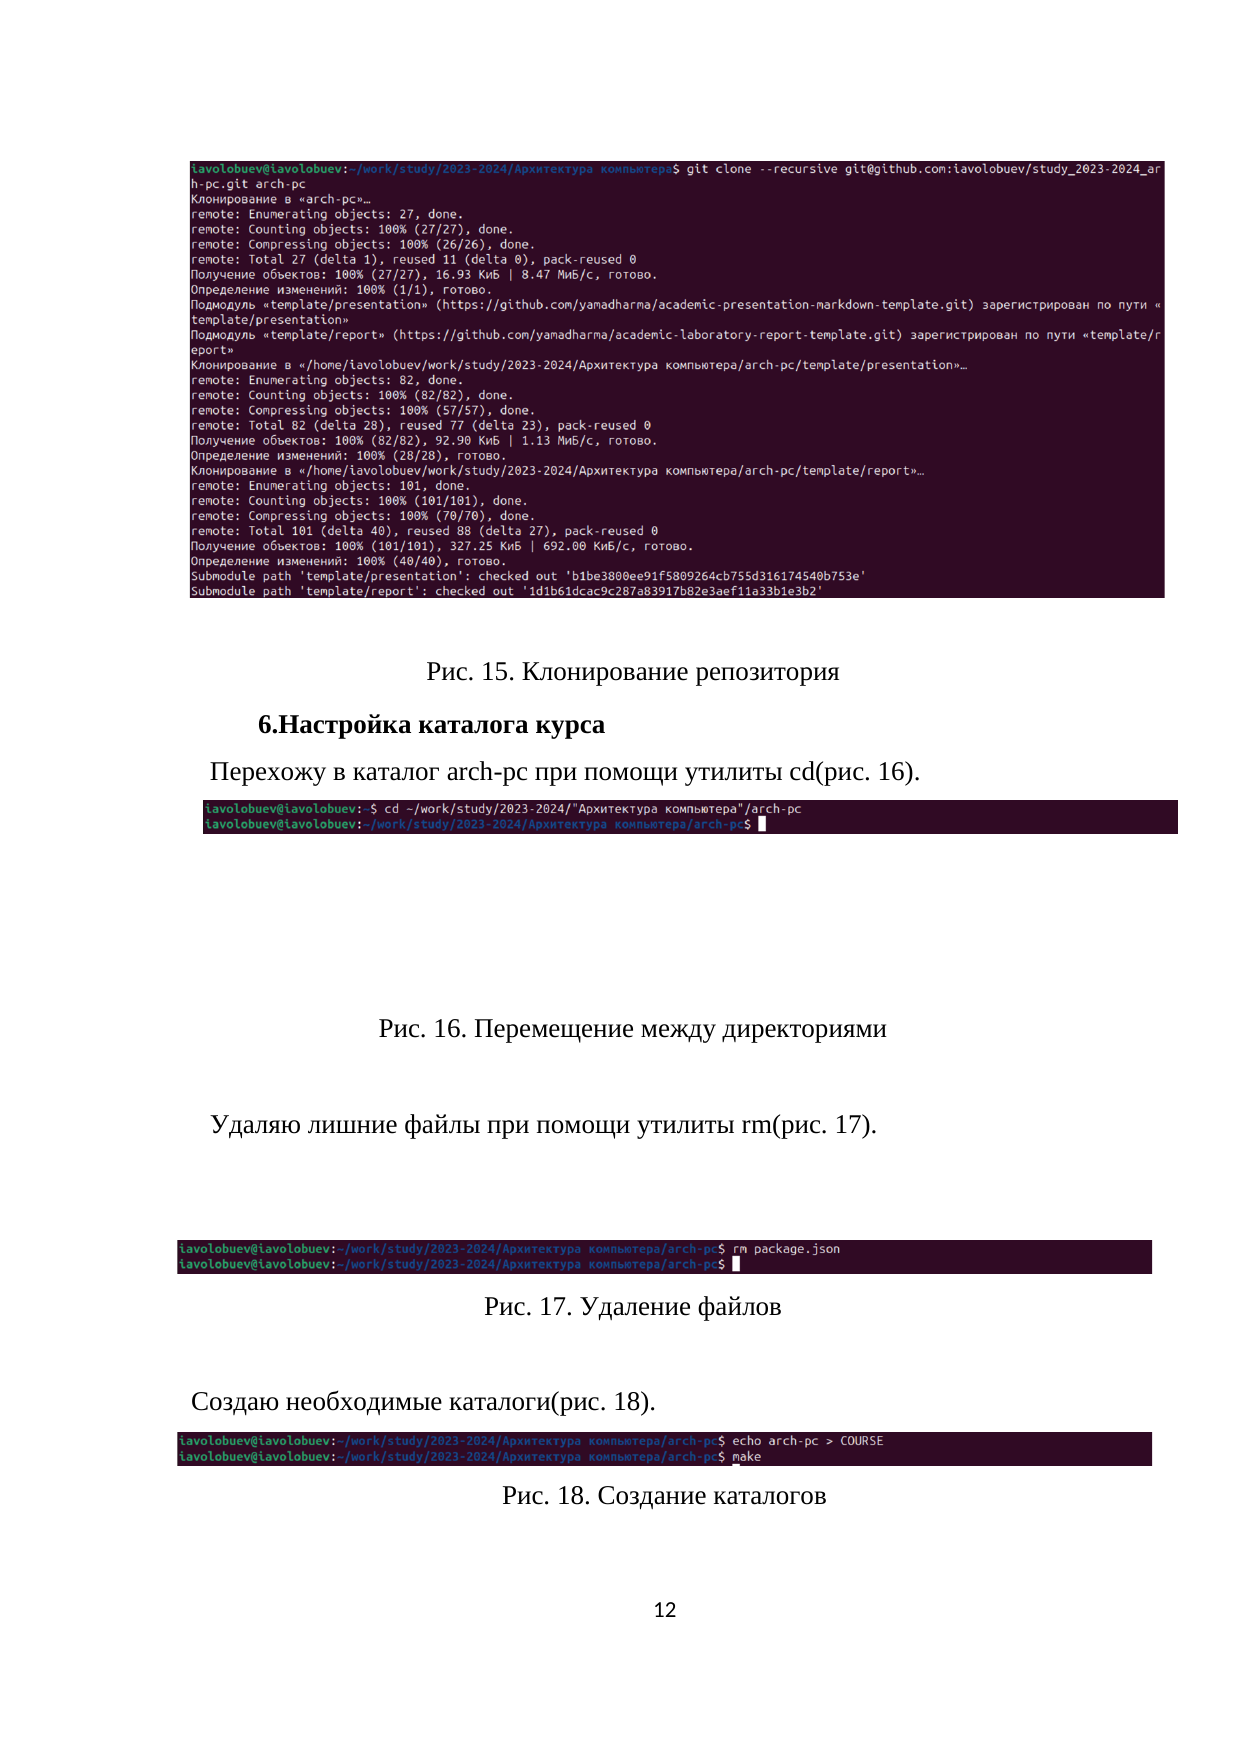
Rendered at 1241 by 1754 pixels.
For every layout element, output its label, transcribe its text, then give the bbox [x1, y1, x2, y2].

text Удаляю лишние файлы при помощи утилиты rm(рис. 17). [203, 1108, 1152, 1139]
text Создаю необходимые каталоги(рис. 18). [177, 1385, 1077, 1417]
text Рис. 15. Клонирование репозитория [177, 656, 1089, 687]
text Перехожу в каталог arch-pc при помощи утилиты cd(рис. 16). [203, 755, 1152, 800]
text 6.Настройка каталога курса [251, 708, 1152, 739]
text Рис. 16. Перемещение между директориями [177, 1012, 1088, 1043]
picture [189, 161, 1165, 598]
picture [177, 1432, 1153, 1466]
picture [177, 1240, 1153, 1274]
picture [203, 800, 1178, 834]
text Рис. 18. Создание каталогов [177, 1479, 1152, 1511]
text Рис. 17. Удаление файлов [177, 1290, 1088, 1321]
